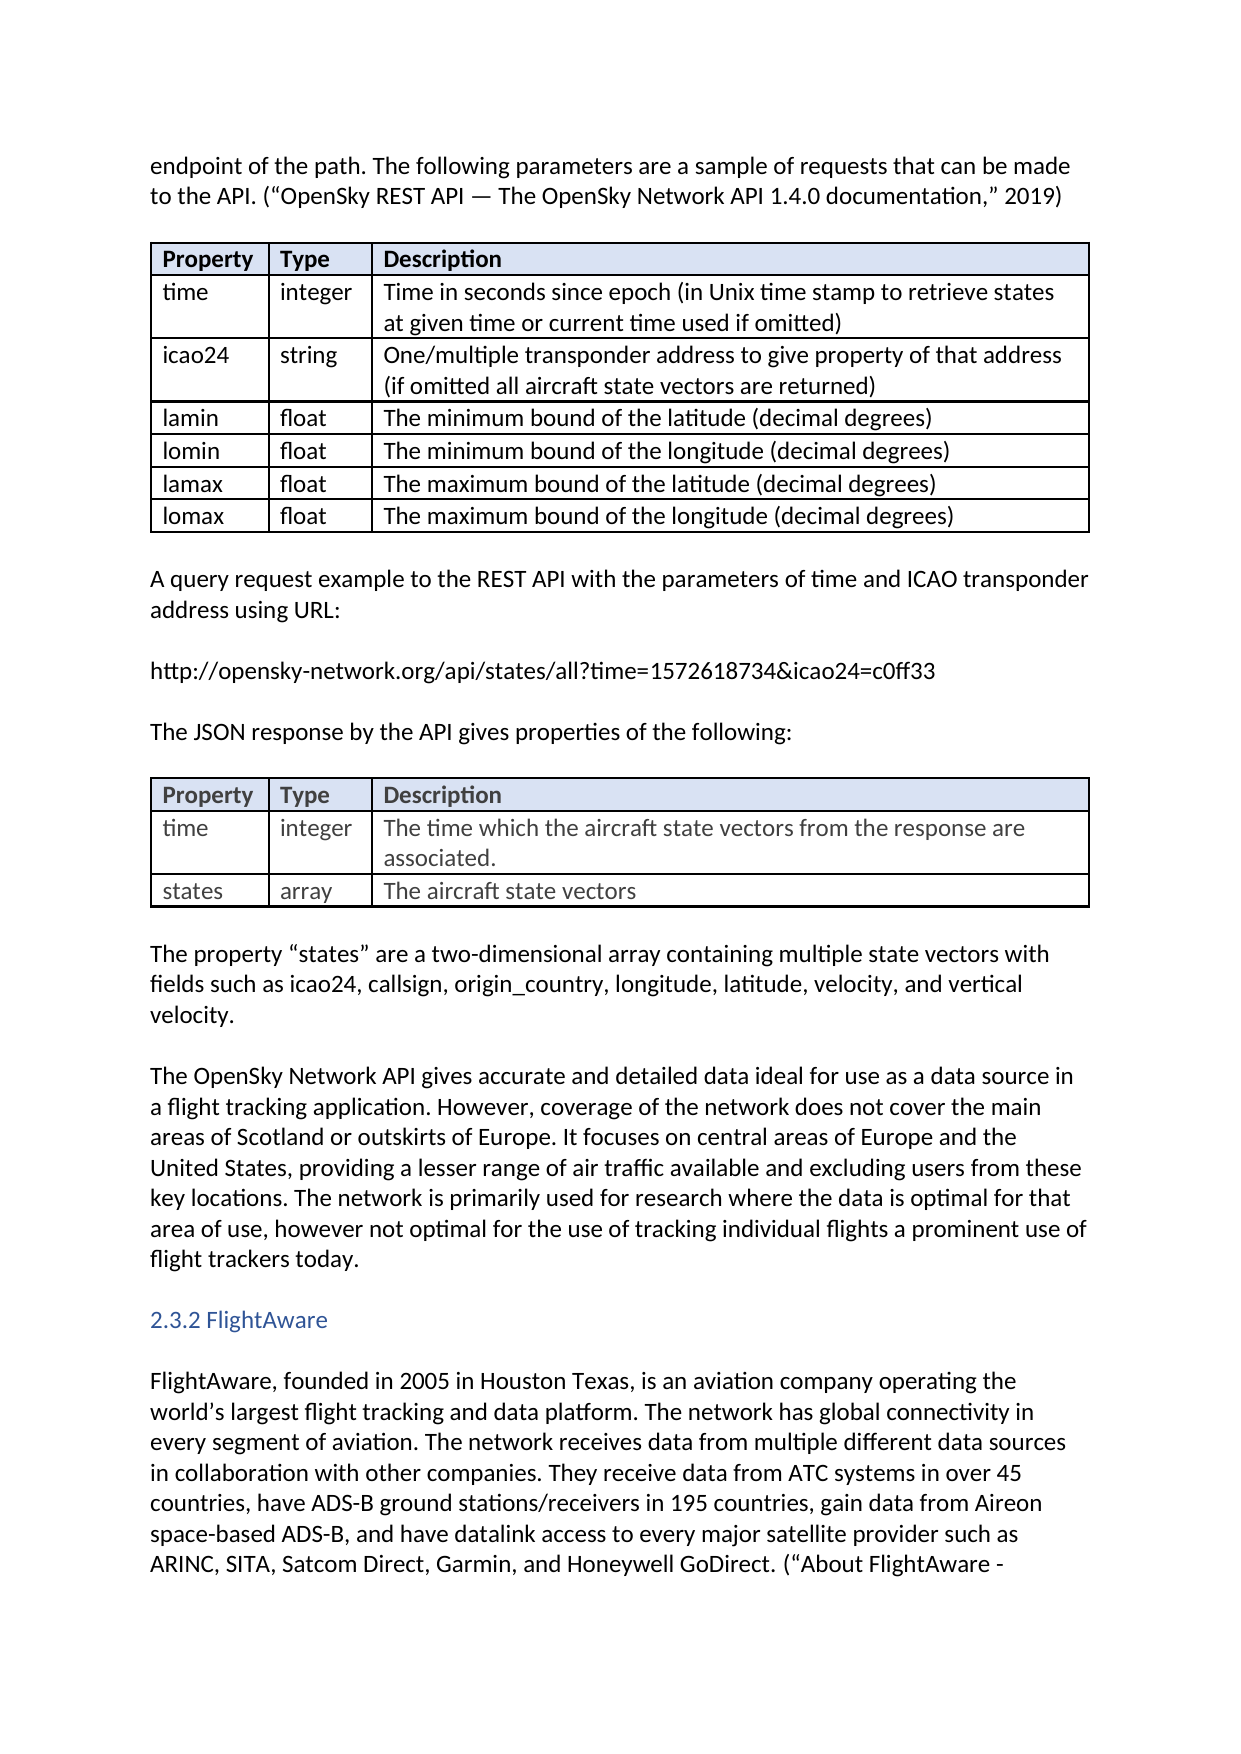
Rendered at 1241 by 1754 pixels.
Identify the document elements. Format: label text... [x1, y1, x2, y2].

table_header Type [270, 779, 371, 810]
table_cell lamax [152, 468, 268, 498]
table_header Property [152, 779, 268, 810]
table_cell float [270, 403, 371, 433]
table_cell lomax [152, 500, 268, 531]
table_cell The time which the aircraft state vectors from the response are associated. [373, 812, 1088, 873]
table_cell integer [270, 812, 371, 873]
table_cell time [152, 276, 268, 337]
table_header Description [373, 779, 1088, 810]
table_cell float [270, 435, 371, 466]
table_cell The maximum bound of the longitude (decimal degrees) [373, 500, 1088, 531]
table_header Property [152, 244, 268, 274]
text The OpenSky Network API gives accurate and detailed data ideal for use as a data source in a flight tracking application. However, coverage of the network does not cover the main areas of Scotland or outskirts of Europe. It focuses on central areas of Europe and the United States, providing a lesser range of air traffic available and excluding users from these key locations. The network is primarily used for research where the data is optimal for that area of use, however not optimal for the use of tracking individual flights a prominent use of flight trackers today. [150, 1060, 1090, 1274]
text 2.3.2 FlightAware [150, 1304, 1090, 1335]
text The property “states” are a two-dimensional array containing multiple state vectors with fields such as icao24, callsign, origin_country, longitude, latitude, velocity, and vertical velocity. [150, 938, 1090, 1029]
table_cell integer [270, 276, 371, 337]
text A query request example to the REST API with the parameters of time and ICAO transponder address using URL: [150, 563, 1090, 624]
table_cell float [270, 468, 371, 498]
table_header Description [373, 244, 1088, 274]
table_cell The maximum bound of the latitude (decimal degrees) [373, 468, 1088, 498]
table_cell states [152, 875, 268, 905]
table_cell Time in seconds since epoch (in Unix time stamp to retrieve states at given time or current time used if omitted) [373, 276, 1088, 337]
table_cell The minimum bound of the longitude (decimal degrees) [373, 435, 1088, 466]
table_header Type [270, 244, 371, 274]
table_cell string [270, 339, 371, 400]
table_cell lomin [152, 435, 268, 466]
text The JSON response by the API gives properties of the following: [150, 716, 1090, 747]
table_cell The aircraft state vectors [373, 875, 1088, 905]
table_cell icao24 [152, 339, 268, 400]
table_cell lamin [152, 403, 268, 433]
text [150, 150, 1090, 211]
table_cell float [270, 500, 371, 531]
table_cell The minimum bound of the latitude (decimal degrees) [373, 403, 1088, 433]
table_cell time [152, 812, 268, 873]
subtitle http://opensky-network.org/api/states/all?time=1572618734&icao24=c0ff33 [150, 655, 1090, 686]
table_cell One/multiple transponder address to give property of that address (if omitted all aircraft state vectors are returned) [373, 339, 1088, 400]
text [150, 1365, 1090, 1579]
table_cell array [270, 875, 371, 905]
